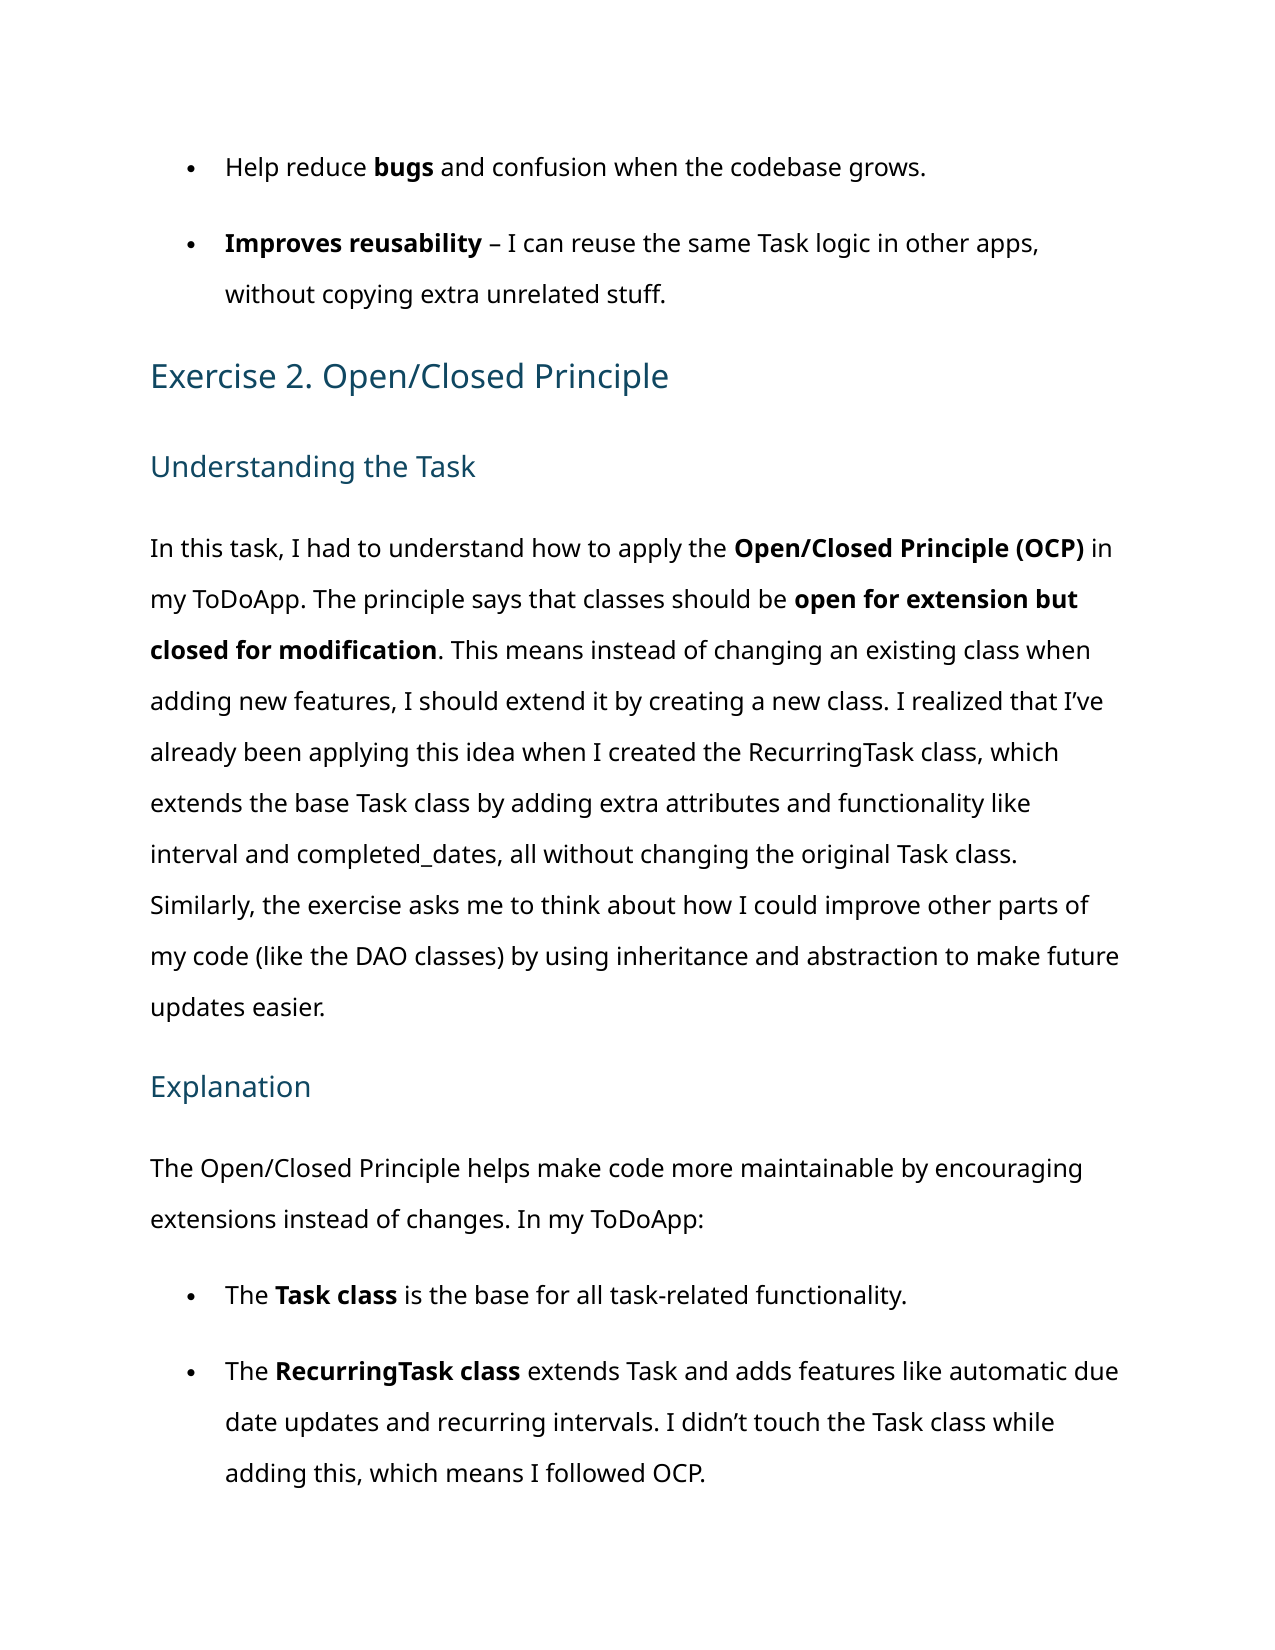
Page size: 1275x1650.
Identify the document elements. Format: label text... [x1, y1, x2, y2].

list The RecurringTask class extends Task and adds features like automatic due date updates and recurring intervals. I didn’t touch the Task class while adding this, which means I followed OCP. [187, 1354, 1125, 1490]
list The Task class is the base for all task-related functionality. [187, 1278, 1125, 1312]
list Improves reusability – I can reuse the same Task logic in other apps, without copying extra unrelated stuff. [187, 226, 1125, 311]
text The Open/Closed Principle helps make code more maintainable by encouraging extensions instead of changes. In my ToDoApp: [150, 1151, 1125, 1236]
subtitle Exercise 2. Open/Closed Principle [150, 353, 1125, 398]
text In this task, I had to understand how to apply the Open/Closed Principle (OCP) in my ToDoApp. The principle says that classes should be open for extension but closed for modification. This means instead of changing an existing class when adding new features, I should extend it by creating a new class. I realized that I’ve already been applying this idea when I created the RecurringTask class, which extends the base Task class by adding extra attributes and functionality like interval and completed_dates, all without changing the original Task class. Similarly, the exercise asks me to think about how I could improve other parts of my code (like the DAO classes) by using inheritance and abstraction to make future updates easier. [150, 531, 1125, 1024]
list Help reduce bugs and confusion when the codebase grows. [187, 150, 1125, 184]
subtitle Understanding the Task [150, 446, 1125, 486]
subtitle Explanation [150, 1066, 1125, 1106]
